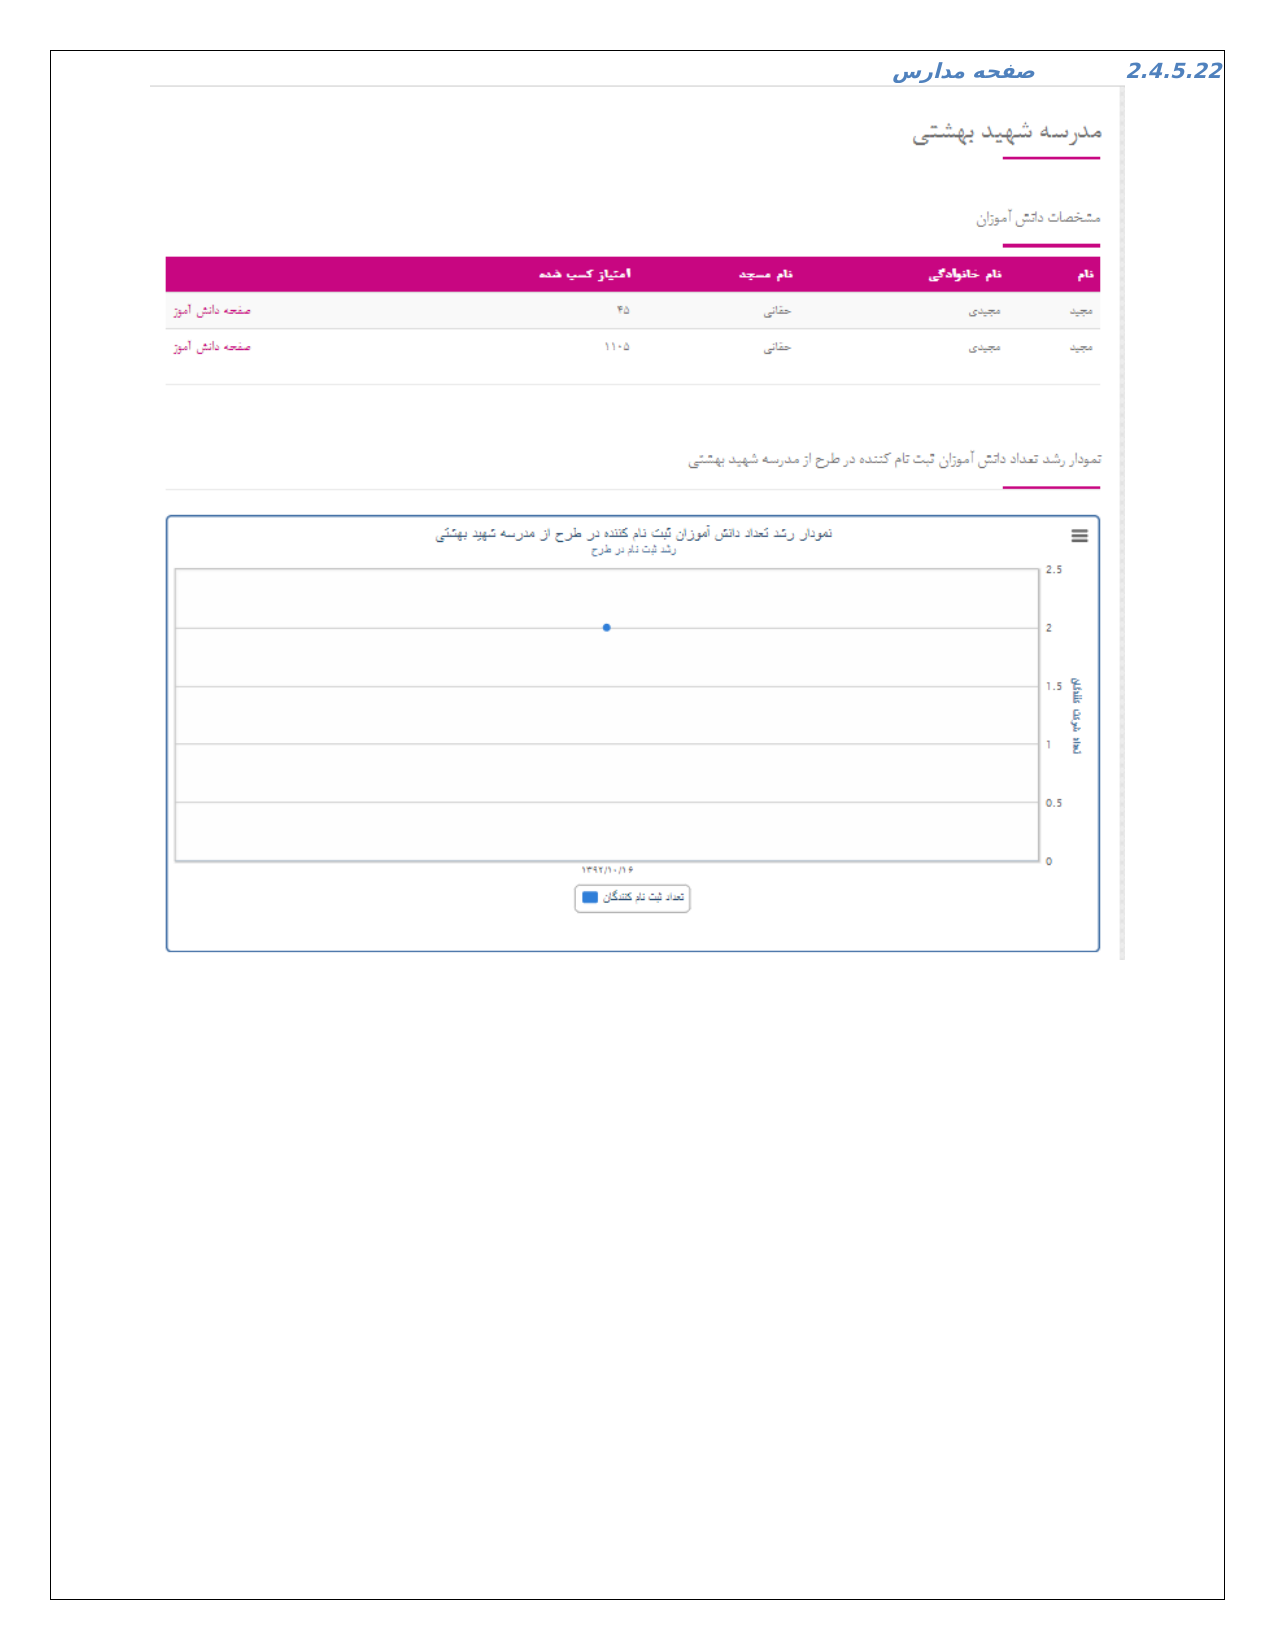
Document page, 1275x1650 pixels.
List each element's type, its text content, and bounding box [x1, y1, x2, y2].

subtitle صفحه مدارس [150, 59, 1125, 83]
picture [150, 83, 1125, 960]
